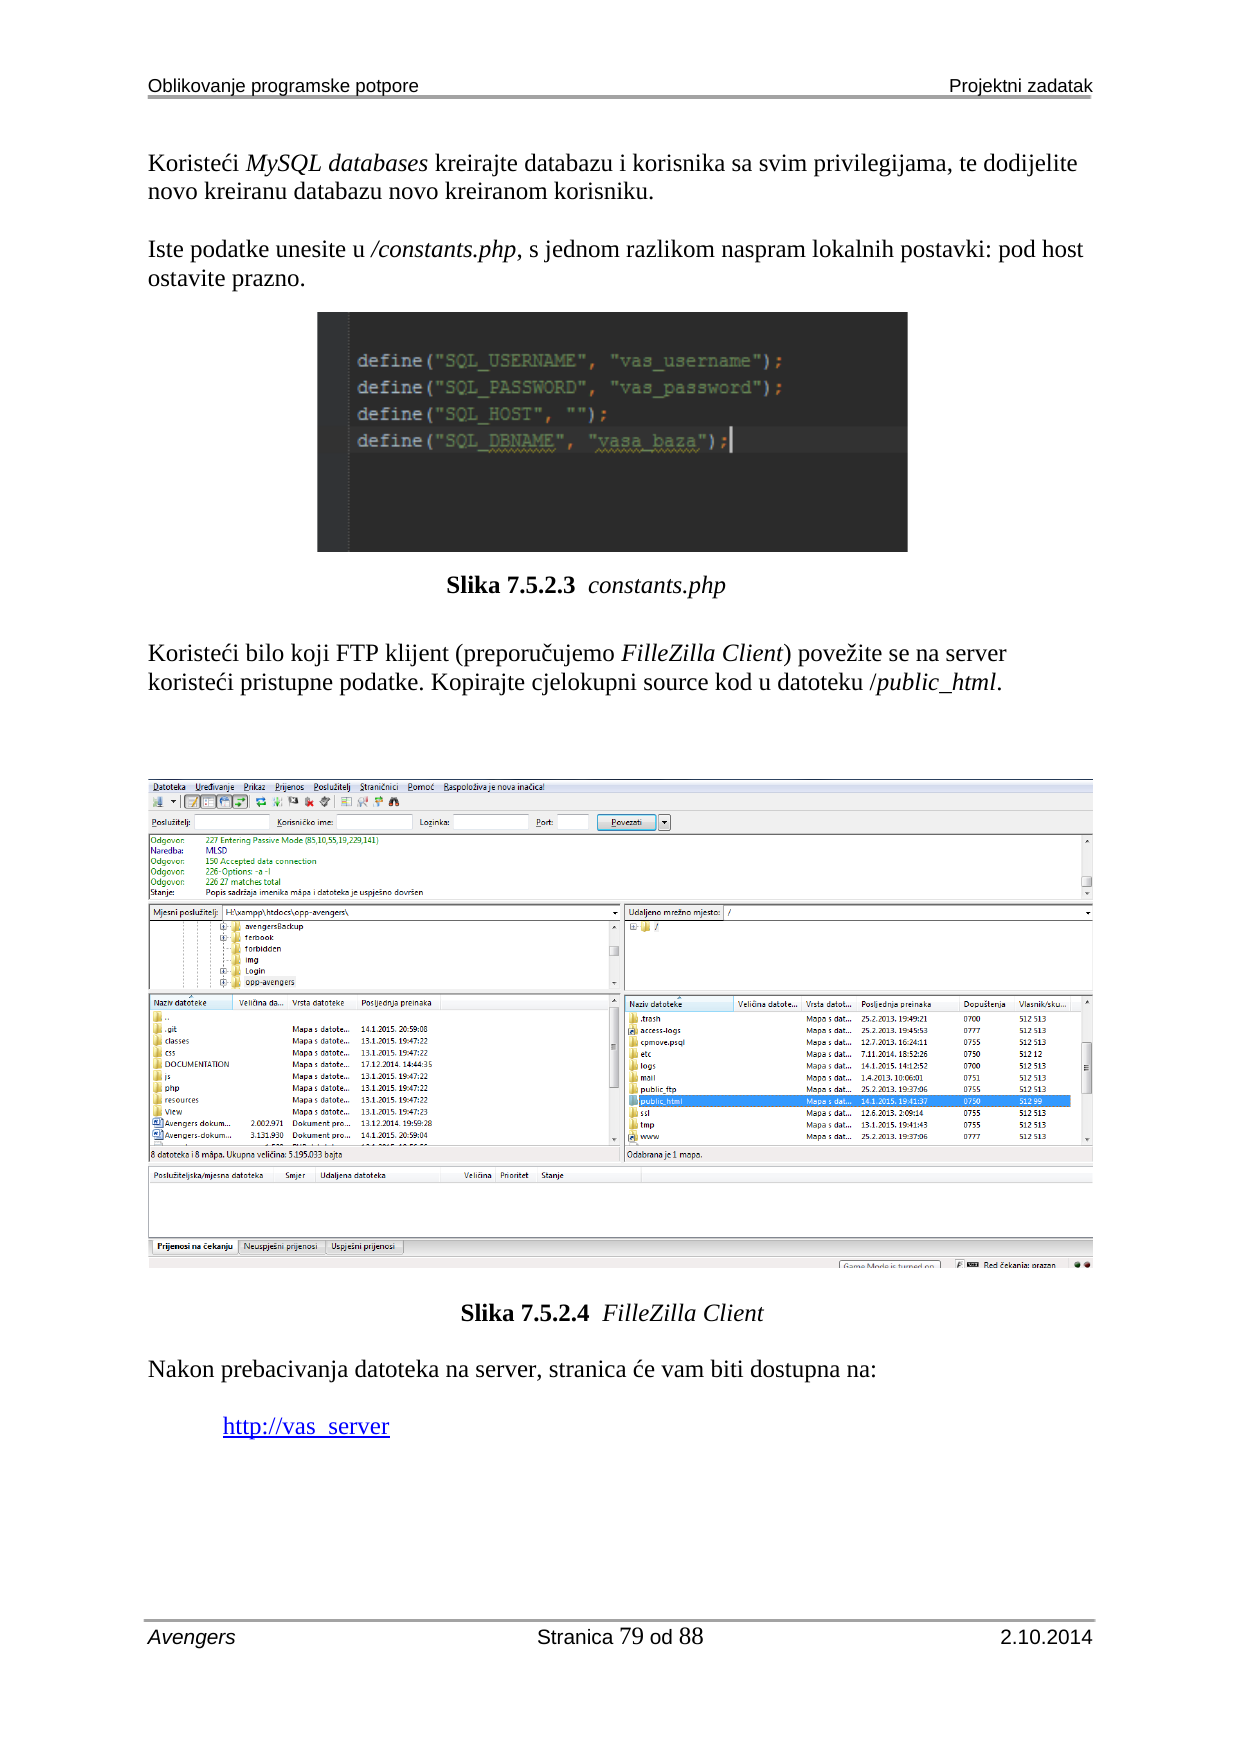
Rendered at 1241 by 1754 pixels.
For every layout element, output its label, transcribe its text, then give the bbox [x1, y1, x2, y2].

text Nakon prebacivanja datoteka na server, stranica će vam biti dostupna na: [148, 1354, 1092, 1383]
text Koristeći bilo koji FTP klijent (preporučujemo FilleZilla Client) povežite se na server koristeći pristupne podatke. Kopirajte cjelokupni source kod u datoteku /public_html. [148, 638, 1092, 695]
picture [147, 95, 1092, 99]
picture [317, 312, 908, 552]
text http://vas_server [148, 1411, 1092, 1440]
picture [148, 779, 1093, 1268]
text Koristeći MySQL databases kreirajte databazu i korisnika sa svim privilegijama, te dodijelite novo kreiranu databazu novo kreiranom korisniku. [148, 148, 1092, 205]
text Iste podatke unesite u /constants.php, s jednom razlikom naspram lokalnih postavki: pod host ostavite prazno. [148, 234, 1092, 291]
